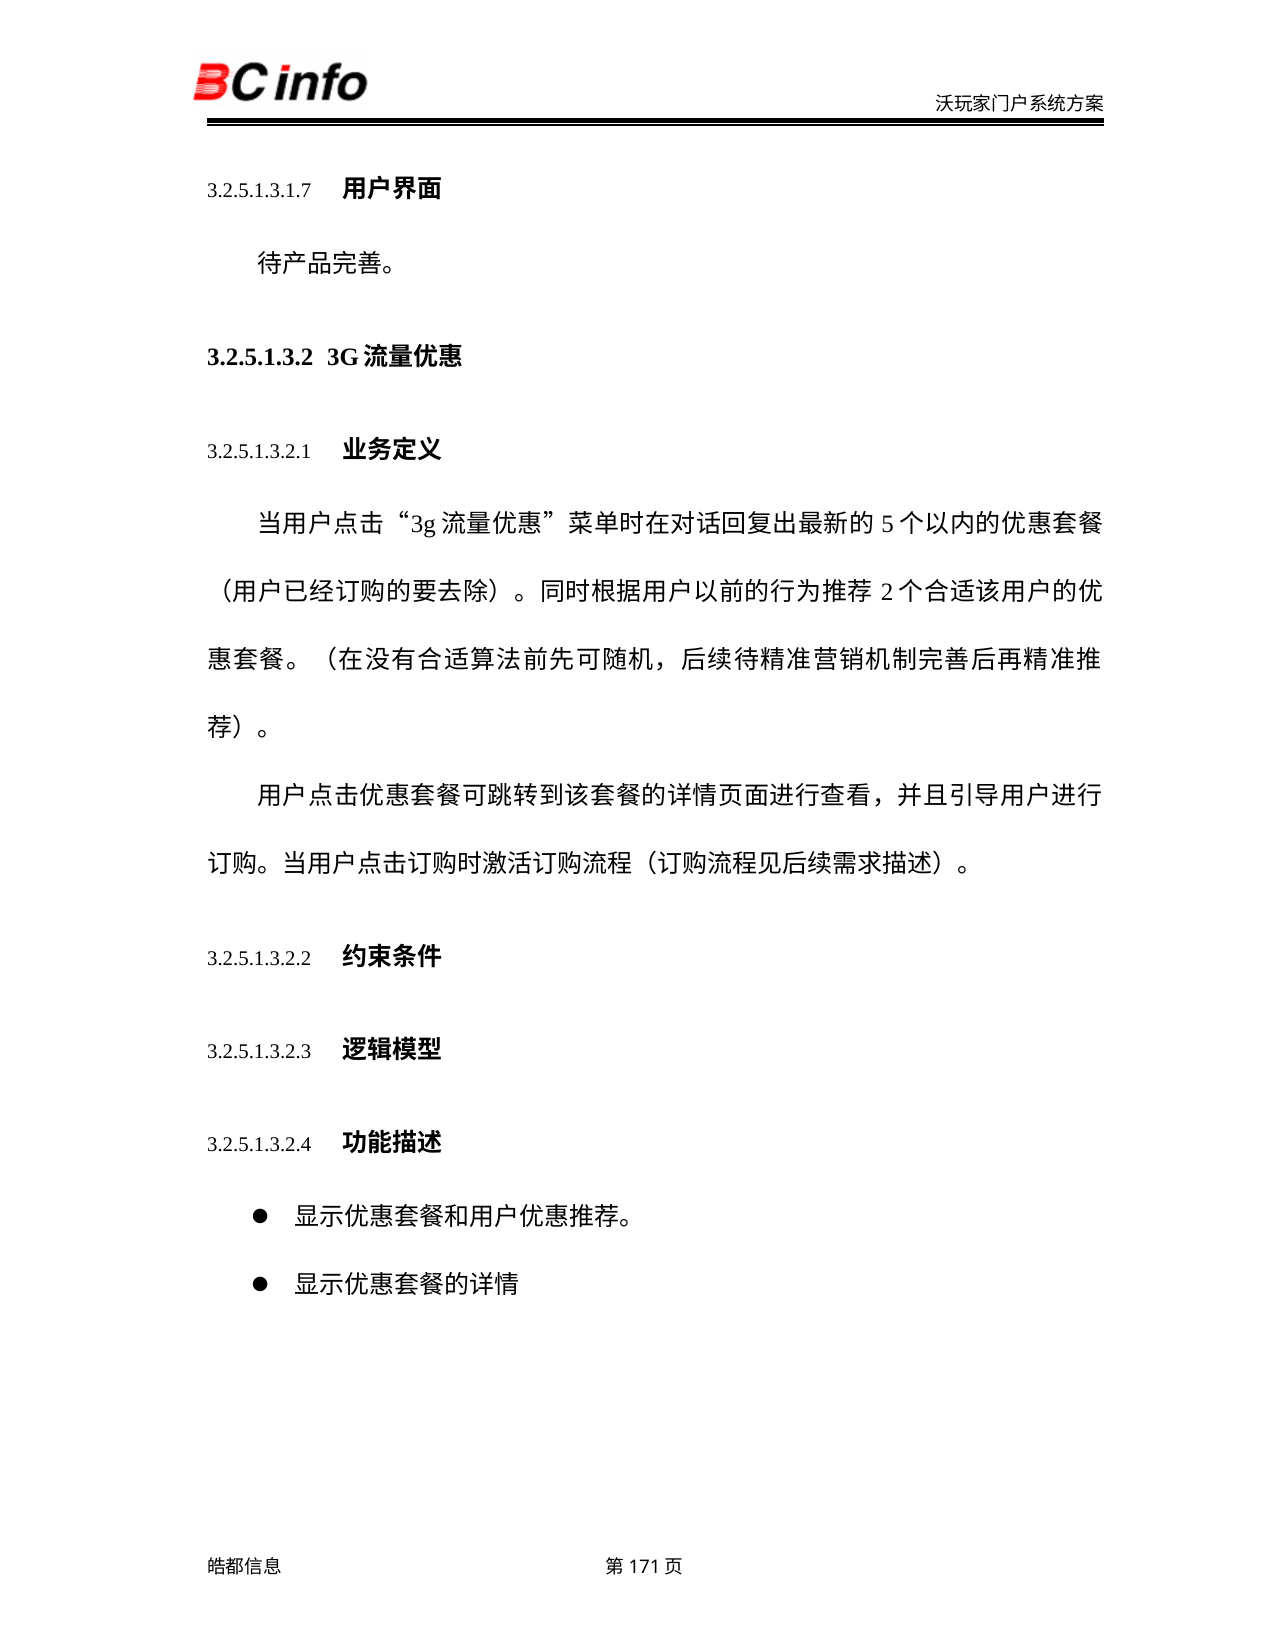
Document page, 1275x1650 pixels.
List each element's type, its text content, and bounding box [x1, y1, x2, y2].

subtitle 3G流量优惠 [207, 320, 1104, 388]
subtitle 约束条件 [207, 920, 1104, 988]
text 当用户点击“3g流量优惠”菜单时在对话回复出最新的5个以内的优惠套餐（用户已经订购的要去除）。同时根据用户以前的行为推荐2个合适该用户的优惠套餐。（在没有合适算法前先可随机，后续待精准营销机制完善后再精准推荐）。 [207, 488, 1104, 759]
subtitle 逻辑模型 [207, 1013, 1104, 1081]
subtitle 功能描述 [207, 1106, 1104, 1174]
subtitle 用户界面 [207, 153, 1104, 221]
picture [192, 48, 370, 107]
text 待产品完善。 [207, 227, 1104, 295]
subtitle 业务定义 [207, 413, 1104, 481]
text 用户点击优惠套餐可跳转到该套餐的详情页面进行查看，并且引导用户进行订购。当用户点击订购时激活订购流程（订购流程见后续需求描述）。 [207, 759, 1104, 895]
list 显示优惠套餐的详情 [251, 1249, 1104, 1317]
list 显示优惠套餐和用户优惠推荐。 [251, 1181, 1104, 1249]
